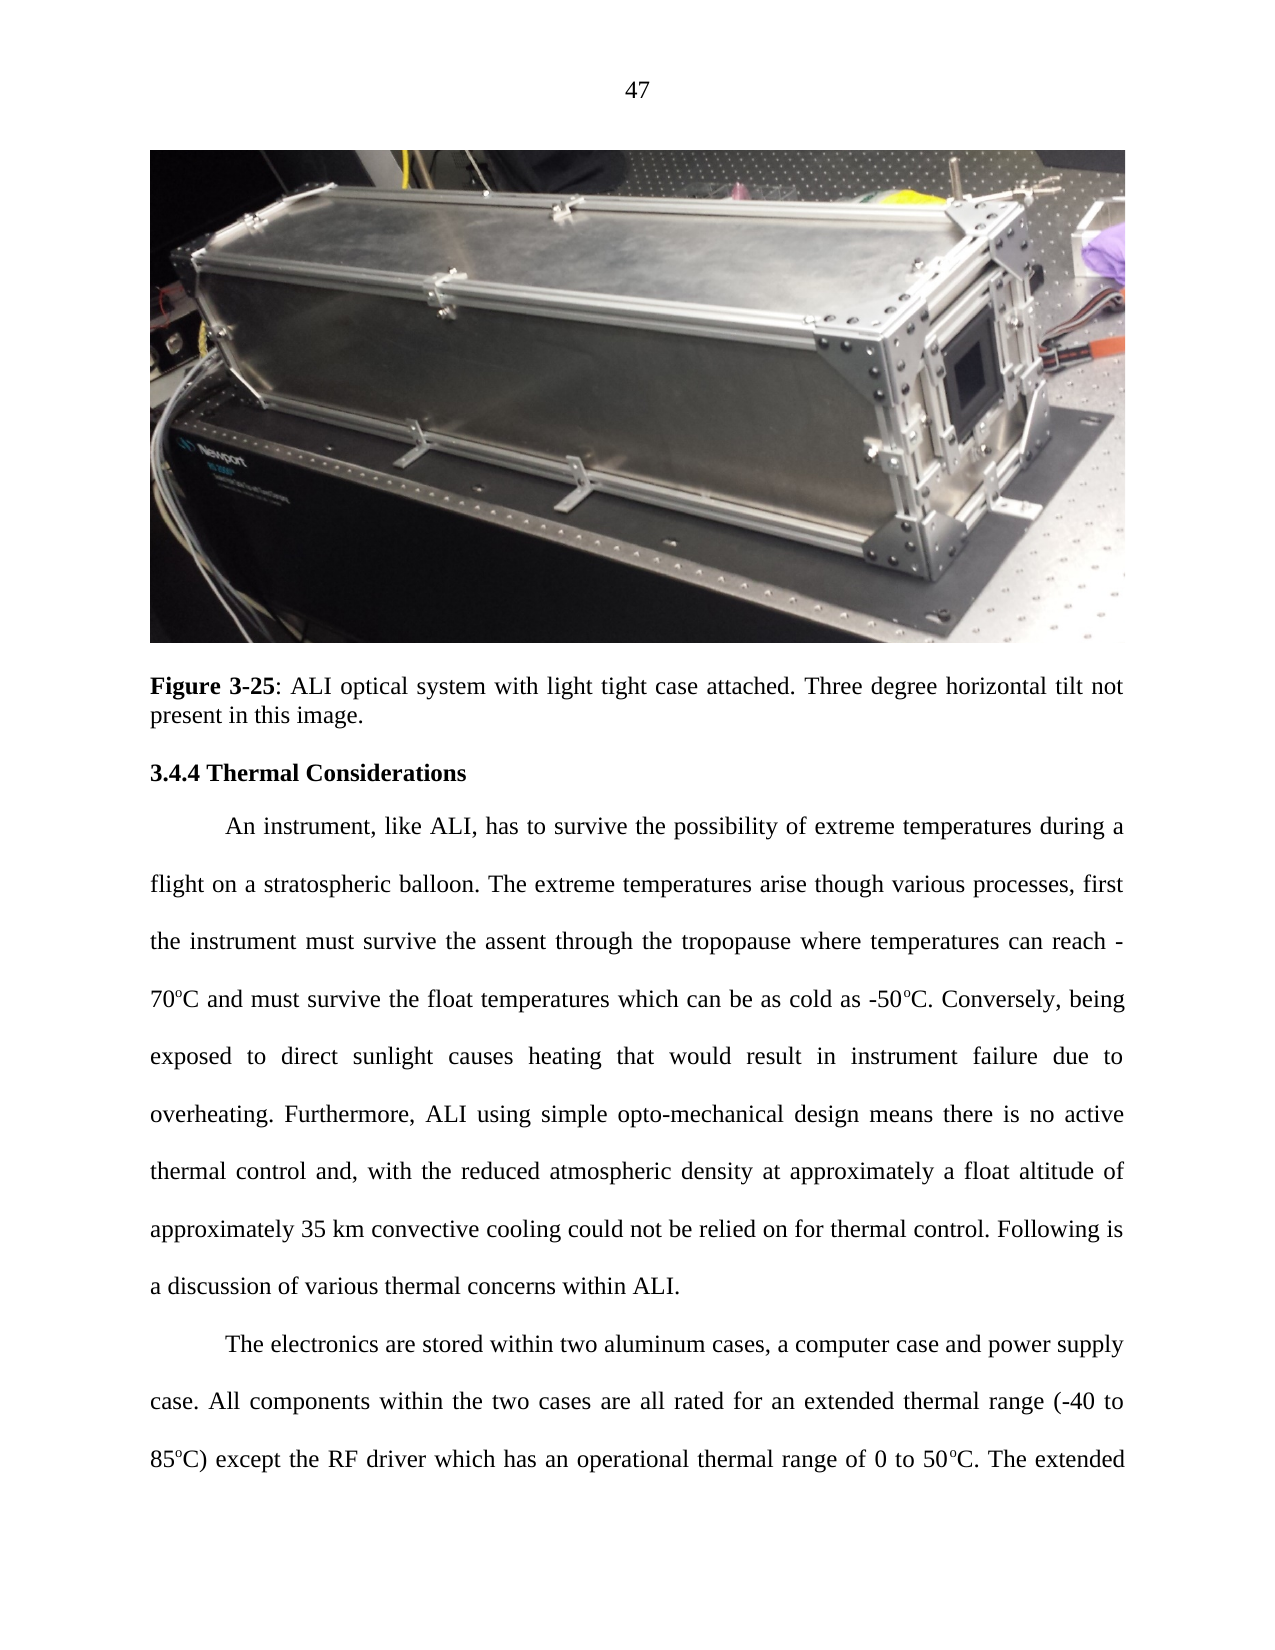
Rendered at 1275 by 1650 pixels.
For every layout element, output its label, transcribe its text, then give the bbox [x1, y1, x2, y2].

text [150, 1329, 1125, 1473]
text Figure 3-25: ALI optical system with light tight case attached. Three degree horizontal tilt not present in this image. [150, 671, 1125, 729]
picture [150, 150, 1125, 643]
text An instrument, like ALI, has to survive the possibility of extreme temperatures during a flight on a stratospheric balloon. The extreme temperatures arise though various processes, first the instrument must survive the assent through the tropopause where temperatures can reach -70oC and must survive the float temperatures which can be as cold as -50oC. Conversely, being exposed to direct sunlight causes heating that would result in instrument failure due to overheating. Furthermore, ALI using simple opto-mechanical design means there is no active thermal control and, with the reduced atmospheric density at approximately a float altitude of approximately 35 km convective cooling could not be relied on for thermal control. Following is a discussion of various thermal concerns within ALI. [150, 811, 1125, 1300]
subtitle 3.4.4 Thermal Considerations [150, 758, 1125, 786]
